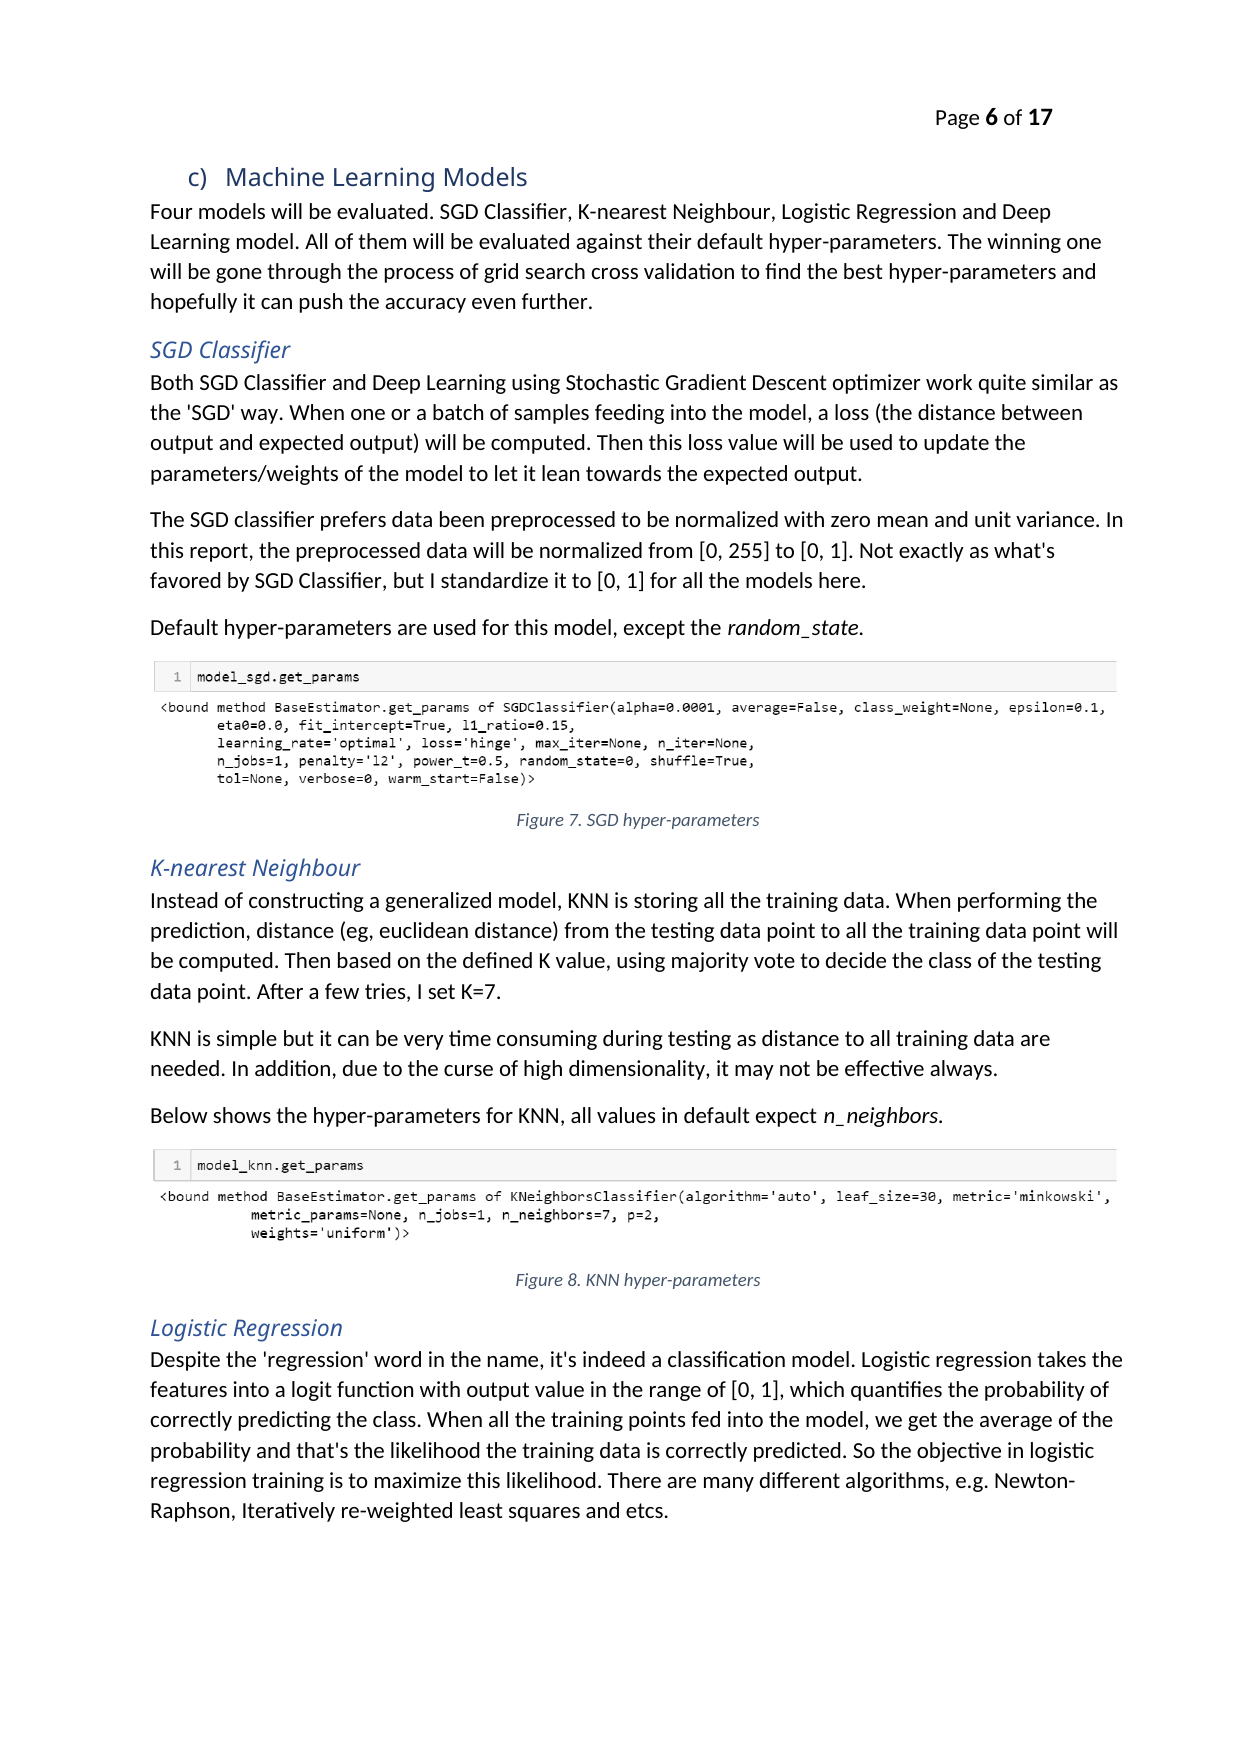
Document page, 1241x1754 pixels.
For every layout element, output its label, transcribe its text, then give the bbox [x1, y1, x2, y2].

text Below shows the hyper-parameters for KNN, all values in default expect n_neighbors. [150, 1101, 1128, 1129]
text KNN is simple but it can be very time consuming during testing as distance to all training data are needed. In addition, due to the curse of high dimensionality, it may not be effective always. [150, 1024, 1128, 1082]
subtitle Logistic Regression [150, 1311, 1128, 1343]
subtitle K-nearest Neighbour [150, 852, 1128, 884]
subtitle Machine Learning Models [187, 160, 1128, 194]
text Despite the 'regression' word in the name, it's indeed a classification model. Logistic regression takes the features into a logit function with output value in the range of [0, 1], which quantifies the probability of correctly predicting the class. When all the training points fed into the model, we get the average of the probability and that's the likelihood the training data is correctly predicted. So the objective in logistic regression training is to maximize this likelihood. There are many different algorithms, e.g. Newton-Raphson, Iteratively re-weighted least squares and etcs. [150, 1345, 1128, 1524]
picture [150, 659, 1117, 790]
text Default hyper-parameters are used for this model, except the random_state. [150, 613, 1128, 641]
text Instead of constructing a generalized model, KNN is storing all the training data. When performing the prediction, distance (eg, euclidean distance) from the testing data point to all the training data point will be computed. Then based on the defined K value, using majority vote to decide the class of the testing data point. After a few tries, I set K=7. [150, 886, 1128, 1005]
text Four models will be evaluated. SGD Classifier, K-nearest Neighbour, Logistic Regression and Deep Learning model. All of them will be evaluated against their default hyper-parameters. The winning one will be gone through the process of grid search cross validation to find the best hyper-parameters and hopefully it can push the accuracy even further. [150, 197, 1128, 316]
picture [150, 1147, 1117, 1249]
text Both SGD Classifier and Deep Learning using Stochastic Gradient Descent optimizer work quite similar as the 'SGD' way. When one or a batch of samples feeding into the model, a loss (the distance between output and expected output) will be computed. Then this loss value will be used to update the parameters/weights of the model to let it lean towards the expected output. [150, 368, 1128, 487]
text The SGD classifier prefers data been preprocessed to be normalized with zero mean and unit variance. In this report, the preprocessed data will be normalized from [0, 255] to [0, 1]. Not exactly as what's favored by SGD Classifier, but I standardize it to [0, 1] for all the models here. [150, 506, 1128, 594]
subtitle SGD Classifier [150, 334, 1128, 366]
